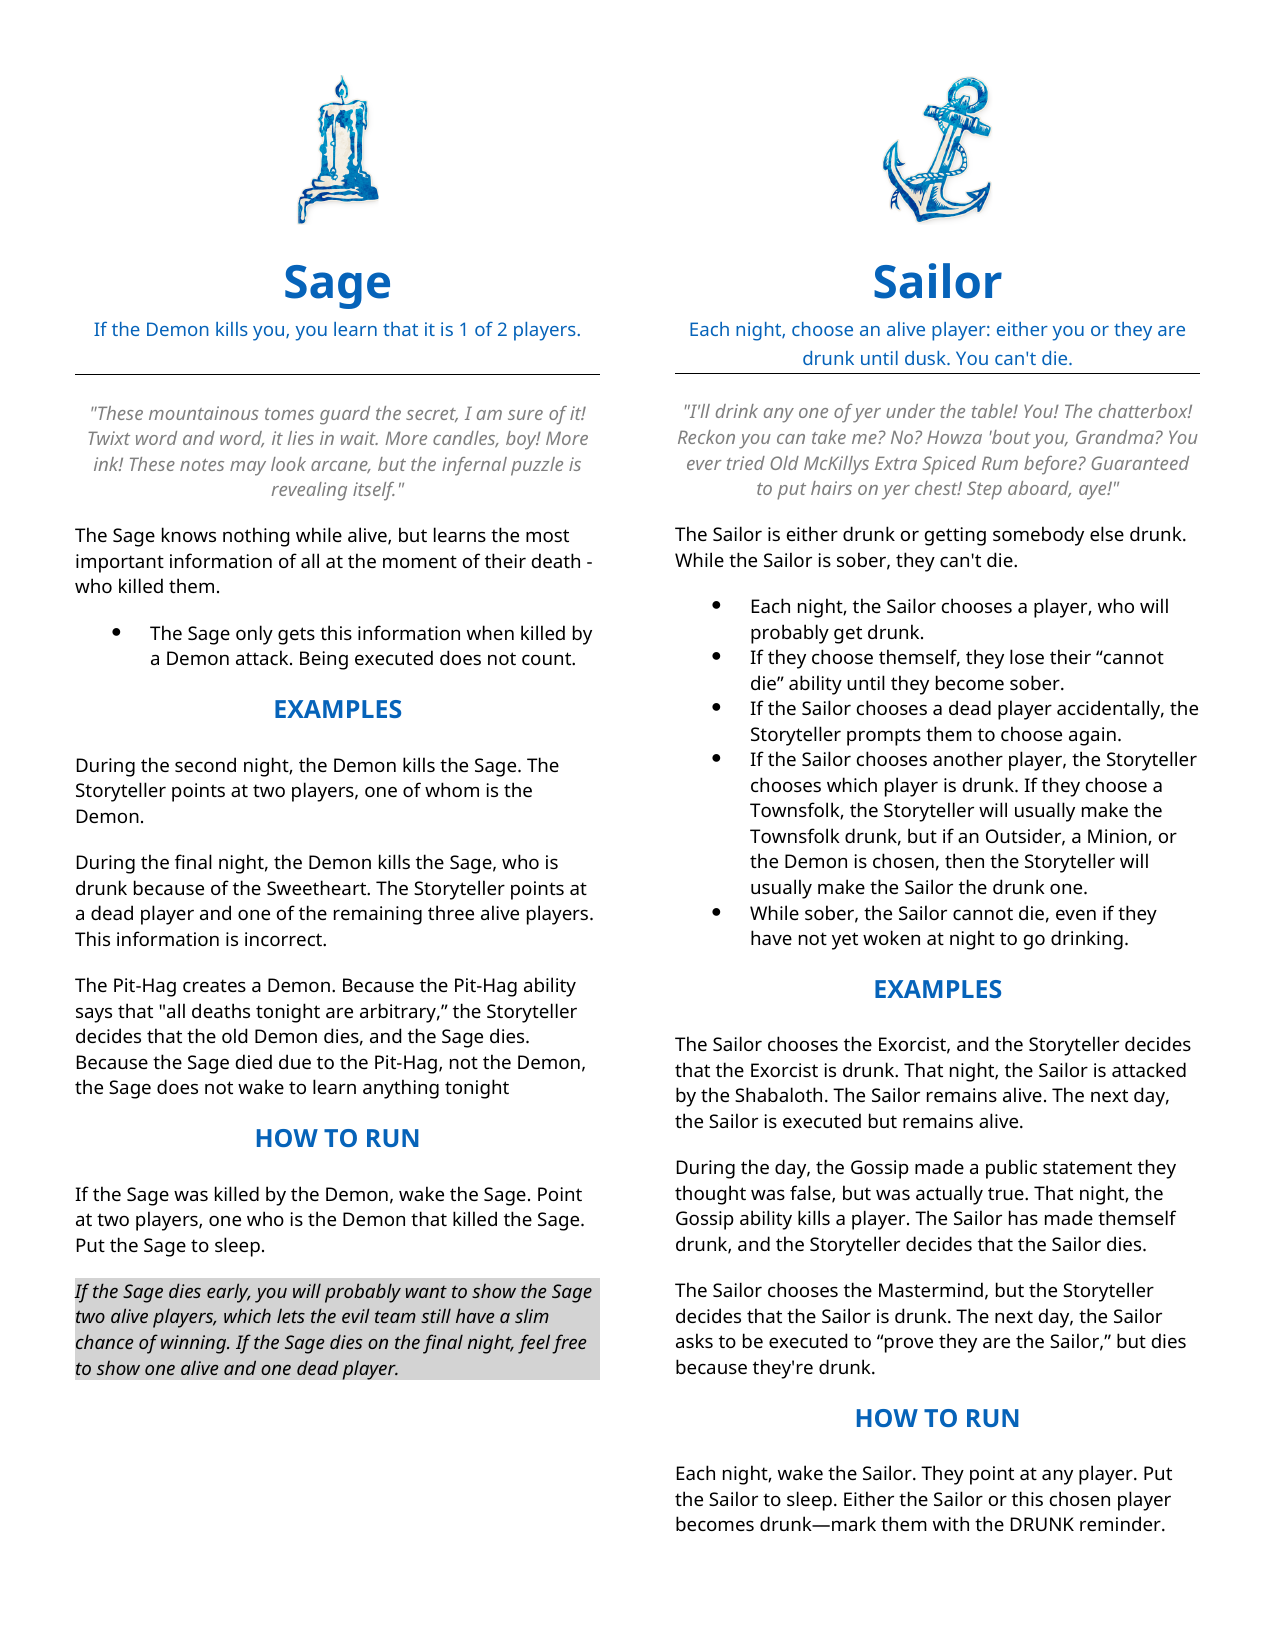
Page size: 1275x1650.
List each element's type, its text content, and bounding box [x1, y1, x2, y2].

text If the Sage dies early, you will probably want to show the Sage two alive players, which lets the evil team still have a slim chance of winning. If the Sage dies on the final night, feel free to show one alive and one dead player. [75, 1278, 600, 1380]
text The Sage knows nothing while alive, but learns the most important information of all at the moment of their death - who killed them. [75, 523, 600, 599]
text During the second night, the Demon kills the Sage. The Storyteller points at two players, one of whom is the Demon. [75, 752, 600, 829]
list The Sage only gets this information when killed by a Demon attack. Being executed does not count. [112, 620, 600, 671]
text HOW TO RUN [75, 1121, 600, 1155]
list While sober, the Sailor cannot die, even if they have not yet woken at night to go drinking. [712, 900, 1200, 951]
list Each night, the Sailor chooses a player, who will probably get drunk. [712, 594, 1200, 645]
text During the final night, the Demon kills the Sage, who is drunk because of the Sweetheart. The Storyteller points at a dead player and one of the remaining three alive players. This information is incorrect. [75, 849, 600, 952]
picture [296, 75, 379, 225]
text The Sailor chooses the Exorcist, and the Storyteller decides that the Exorcist is drunk. That night, the Sailor is attacked by the Shabaloth. The Sailor remains alive. The next day, the Sailor is executed but remains alive. [675, 1032, 1200, 1134]
text EXAMPLES [75, 692, 600, 726]
text Sailor Each night, choose an alive player: either you or they are drunk until dusk. You can't die. [675, 250, 1200, 373]
list If the Sailor chooses a dead player accidentally, the Storyteller prompts them to choose again. [712, 696, 1200, 747]
list If they choose themself, they lose their “cannot die” ability until they become sober. [712, 645, 1200, 696]
text EXAMPLES [675, 972, 1200, 1006]
text HOW TO RUN [675, 1401, 1200, 1434]
text The Sailor is either drunk or getting somebody else drunk. While the Sailor is sober, they can't die. [675, 522, 1200, 573]
text The Pit-Hag creates a Demon. Because the Pit-Hag ability says that "all deaths tonight are arbitrary,” the Storyteller decides that the old Demon dies, and the Sage dies. Because the Sage died due to the Pit-Hag, not the Demon, the Sage does not wake to learn anything tonight [75, 972, 600, 1100]
text During the day, the Gossip made a public statement they thought was false, but was actually true. That night, the Gossip ability kills a player. The Sailor has made themself drunk, and the Storyteller decides that the Sailor dies. [675, 1155, 1200, 1257]
text "These mountainous tomes guard the secret, I am sure of it! Twixt word and word, it lies in wait. More candles, boy! More ink! These notes may look arcane, but the infernal puzzle is revealing itself." [75, 400, 600, 502]
text "I'll drink any one of yer under the table! You! The chatterbox! Reckon you can take me? No? Howza 'bout you, Grandma? You ever tried Old McKillys Extra Spiced Rum before? Guaranteed to put hairs on yer chest! Step aboard, aye!" [675, 399, 1200, 501]
picture [882, 75, 993, 225]
list If the Sailor chooses another player, the Storyteller chooses which player is drunk. If they choose a Townsfolk, the Storyteller will usually make the Townsfolk drunk, but if an Outsider, a Minion, or the Demon is chosen, then the Storyteller will usually make the Sailor the drunk one. [712, 747, 1200, 900]
text Sage If the Demon kills you, you learn that it is 1 of 2 players. [75, 250, 600, 374]
text The Sailor chooses the Mastermind, but the Storyteller decides that the Sailor is drunk. The next day, the Sailor asks to be executed to “prove they are the Sailor,” but dies because they're drunk. [675, 1278, 1200, 1380]
text If the Sage was killed by the Demon, wake the Sage. Point at two players, one who is the Demon that killed the Sage. Put the Sage to sleep. [75, 1181, 600, 1257]
text Each night, wake the Sailor. They point at any player. Put the Sailor to sleep. Either the Sailor or this chosen player becomes drunk—mark them with the DRUNK reminder. [675, 1461, 1200, 1537]
